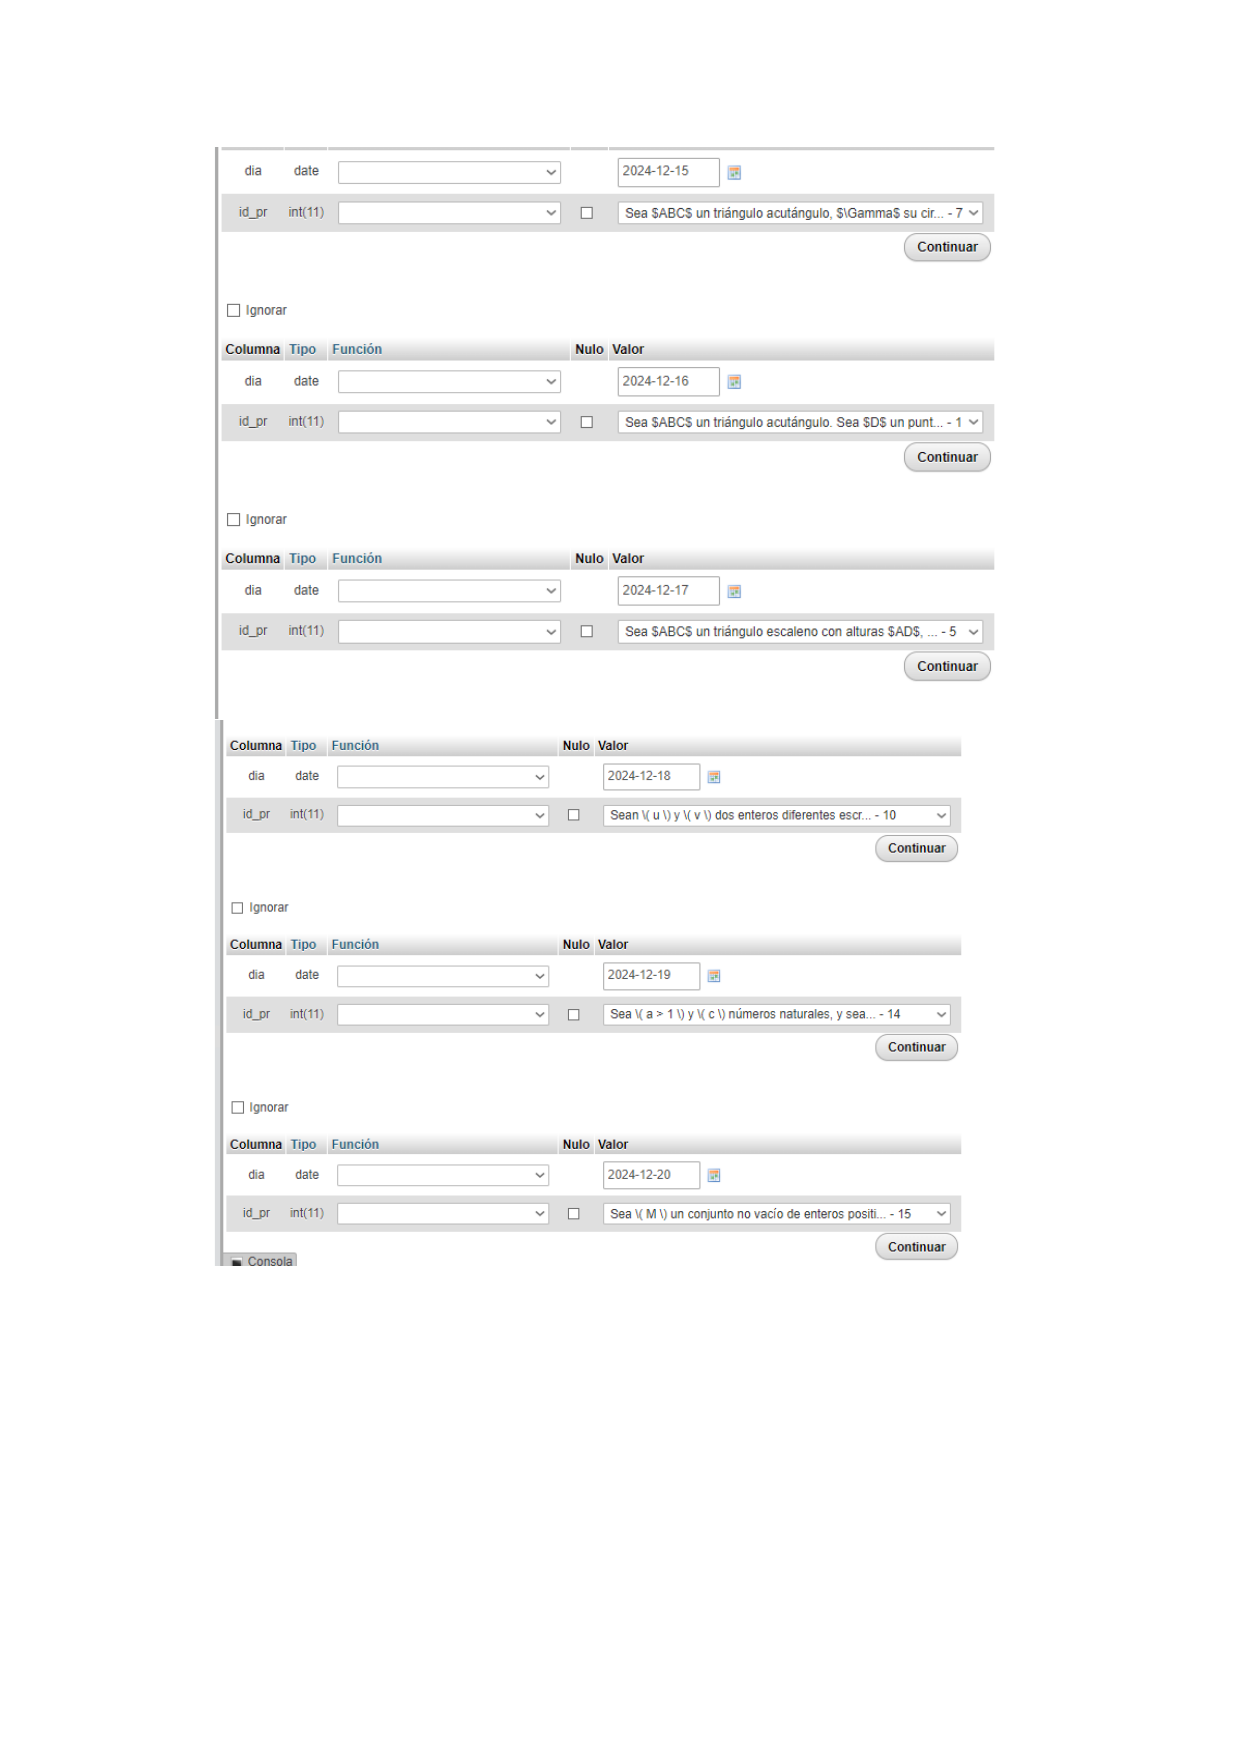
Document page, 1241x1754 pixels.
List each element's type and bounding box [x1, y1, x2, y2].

picture [214, 720, 1101, 1266]
picture [214, 147, 1101, 719]
